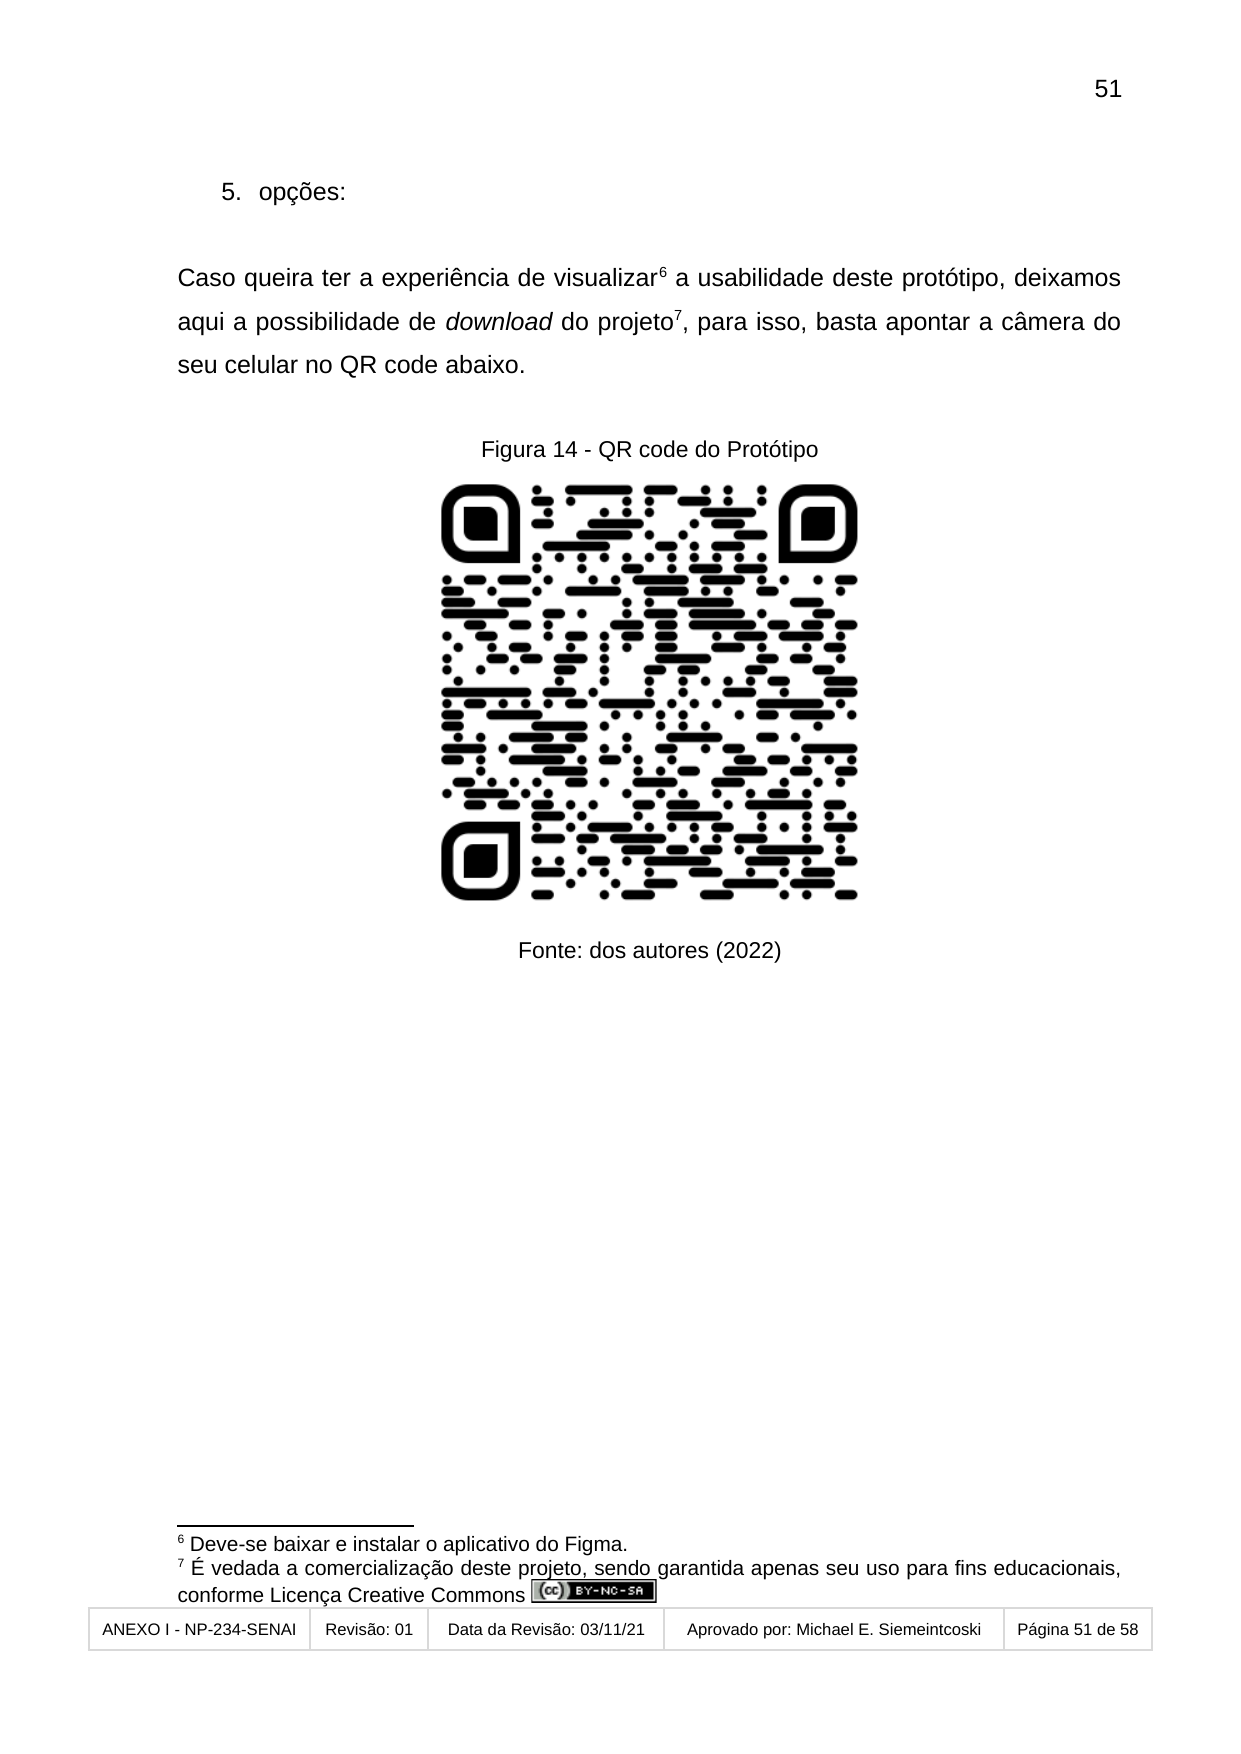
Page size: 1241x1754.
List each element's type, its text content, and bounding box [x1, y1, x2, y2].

text Fonte: dos autores (2022) [177, 937, 1122, 963]
picture [419, 462, 880, 923]
picture [531, 1579, 657, 1603]
text Caso queira ter a experiência de visualizar a usabilidade deste protótipo, deixamos aqui a possibilidade de download do projeto, para isso, basta apontar a câmera do seu celular no QR code abaixo. [177, 263, 1122, 378]
list opções: [221, 177, 1122, 206]
text Figura 14 - QR code do Protótipo [177, 436, 1122, 462]
